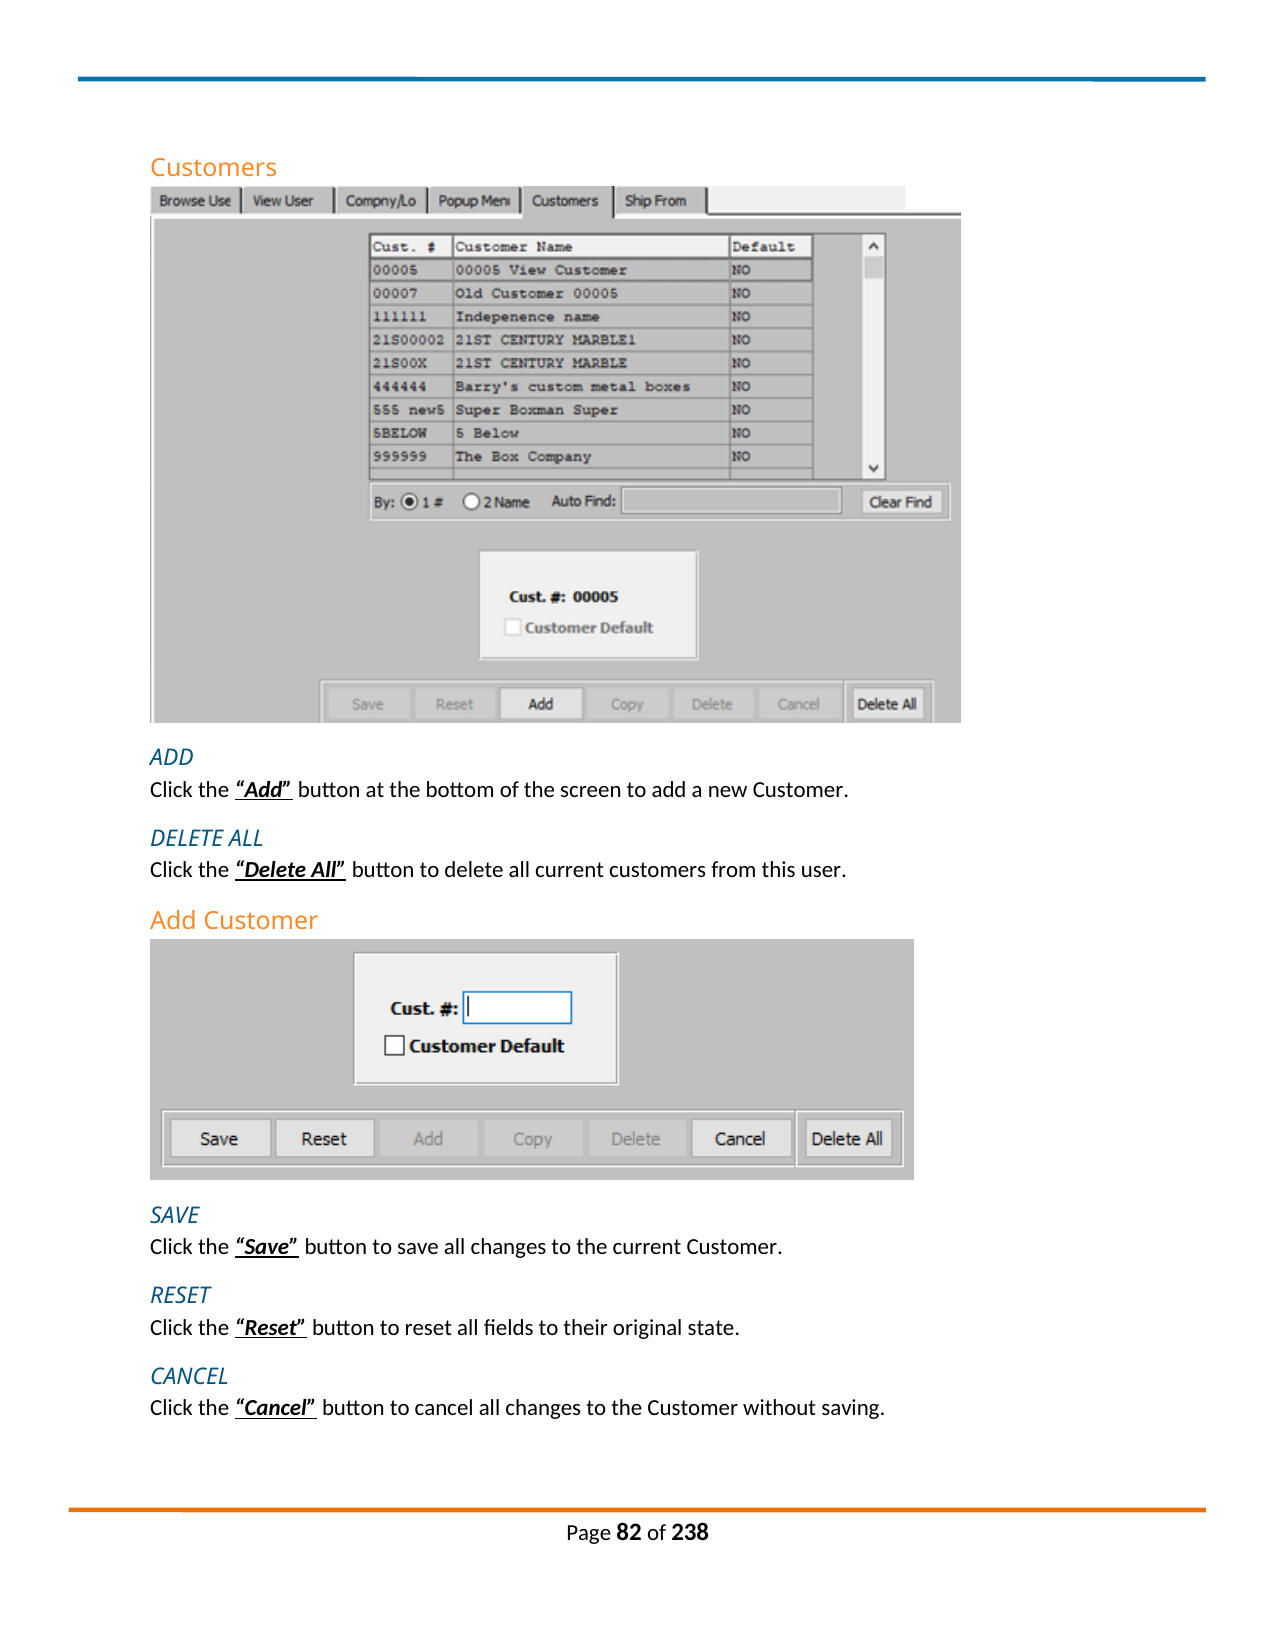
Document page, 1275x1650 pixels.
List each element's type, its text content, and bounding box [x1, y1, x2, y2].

text Click the “Add” button at the bottom of the screen to add a new Customer. [150, 775, 1125, 803]
text Click the “Save” button to save all changes to the current Customer. [150, 1232, 1125, 1260]
text Click the “Reset” button to reset all fields to their original state. [150, 1313, 1125, 1341]
subtitle ADD [150, 741, 1125, 772]
picture [150, 939, 914, 1180]
subtitle Customers [150, 150, 1125, 184]
subtitle RESET [150, 1279, 1125, 1310]
text Click the “Cancel” button to cancel all changes to the Customer without saving. [150, 1393, 1125, 1422]
text Click the “Delete All” button to delete all current customers from this user. [150, 855, 1125, 883]
subtitle CANCEL [150, 1360, 1125, 1391]
subtitle Add Customer [150, 902, 1125, 936]
subtitle DELETE ALL [150, 822, 1125, 853]
picture [150, 186, 962, 723]
subtitle SAVE [150, 1198, 1125, 1230]
